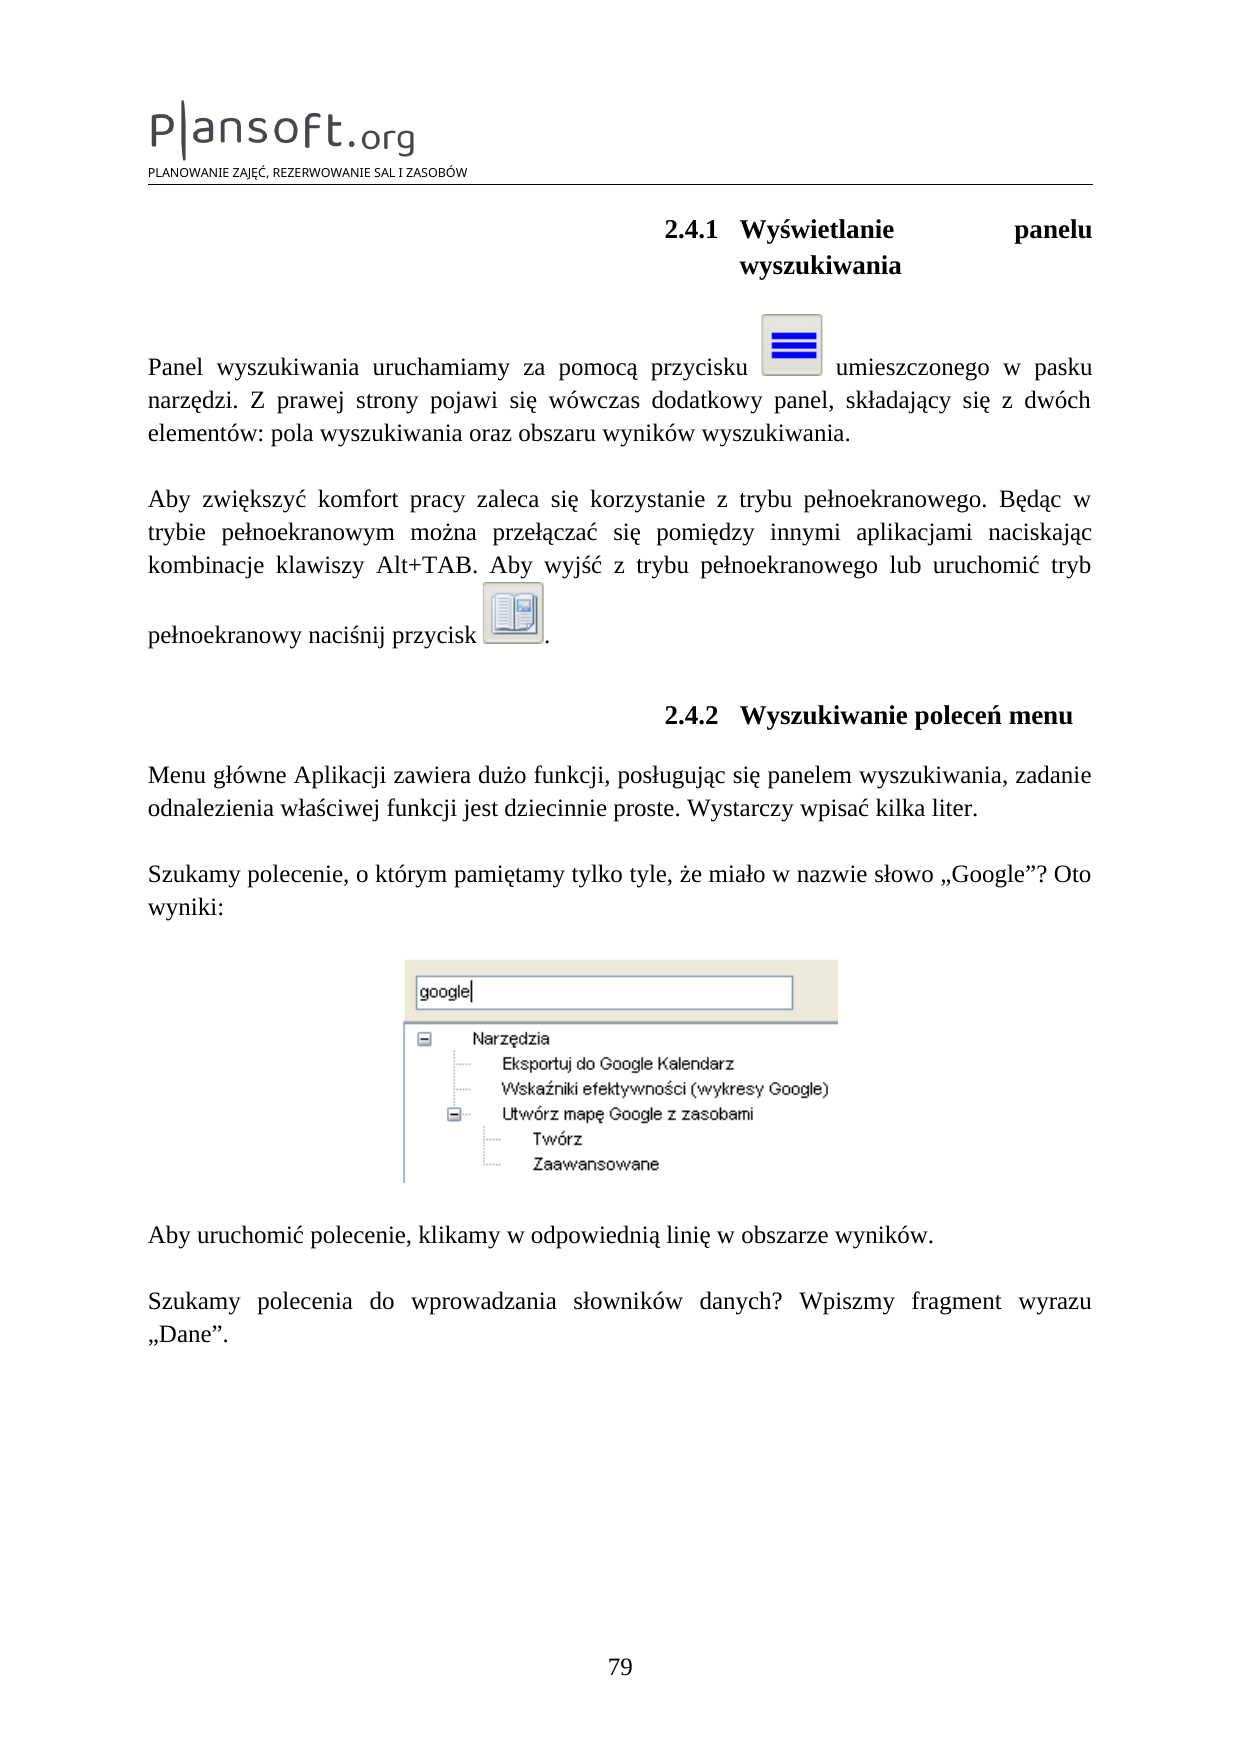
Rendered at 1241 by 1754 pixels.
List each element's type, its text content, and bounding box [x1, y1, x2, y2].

subtitle Wyszukiwanie poleceń menu [664, 699, 1093, 730]
subtitle Wyświetlanie panelu wyszukiwania [664, 213, 1093, 280]
picture [482, 582, 544, 644]
text Panel wyszukiwania uruchamiamy za pomocą przycisku umieszczonego w pasku narzędzi. Z prawej strony pojawi się wówczas dodatkowy panel, składający się z dwóch elementów: pola wyszukiwania oraz obszaru wyników wyszukiwania. [148, 314, 1093, 447]
text Aby zwiększyć komfort pracy zaleca się korzystanie z trybu pełnoekranowego. Będąc w trybie pełnoekranowym można przełączać się pomiędzy innymi aplikacjami naciskając kombinacje klawiszy Alt+TAB. Aby wyjść z trybu pełnoekranowego lub uruchomić tryb pełnoekranowy naciśnij przycisk . [148, 484, 1093, 649]
text Menu główne Aplikacji zawiera dużo funkcji, posługując się panelem wyszukiwania, zadanie odnalezienia właściwej funkcji jest dziecinnie proste. Wystarczy wpisać kilka liter. [148, 760, 1093, 822]
picture [402, 957, 839, 1183]
text Szukamy polecenie, o którym pamiętamy tylko tyle, że miało w nazwie słowo „Google”? Oto wyniki: [148, 859, 1093, 921]
text Szukamy polecenia do wprowadzania słowników danych? Wpiszmy fragment wyrazu „Dane”. [148, 1286, 1093, 1348]
picture [147, 73, 418, 165]
text Aby uruchomić polecenie, klikamy w odpowiednią linię w obszarze wyników. [148, 1220, 1093, 1249]
picture [761, 314, 823, 376]
